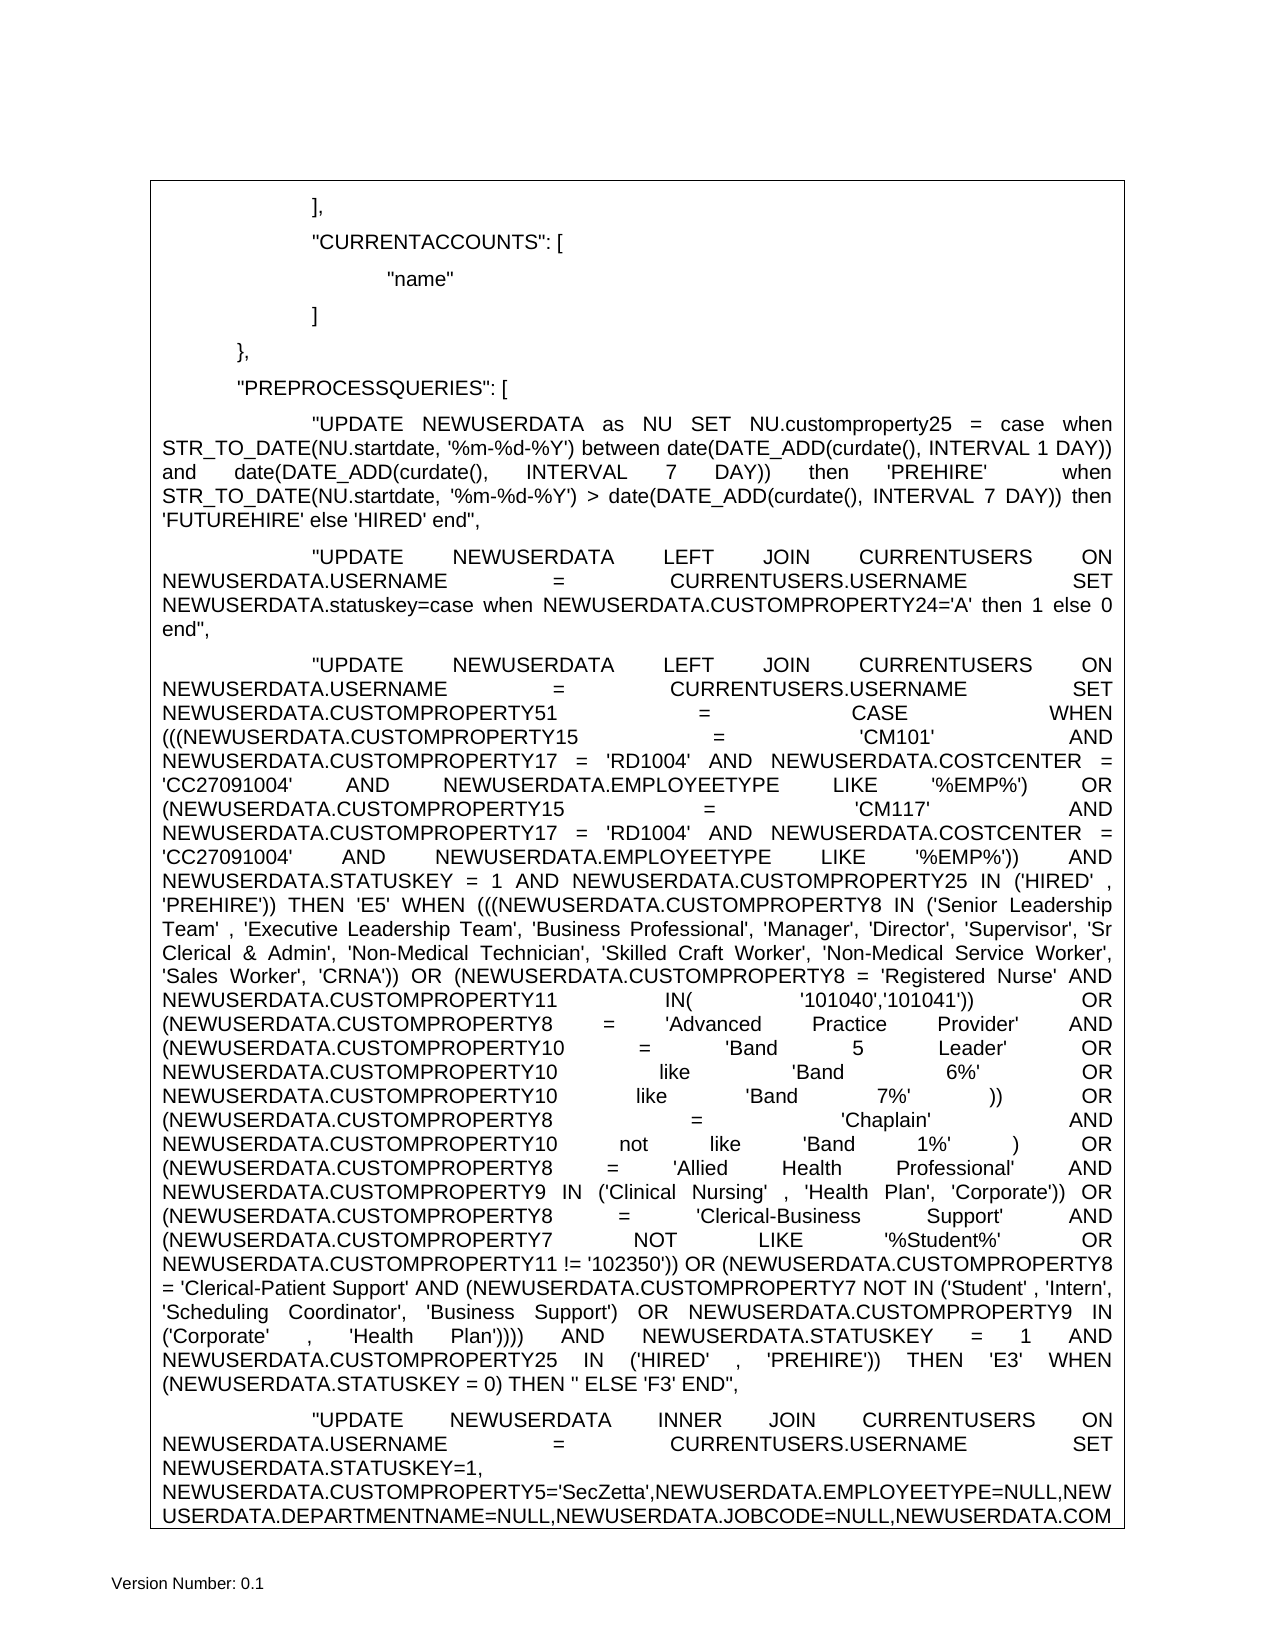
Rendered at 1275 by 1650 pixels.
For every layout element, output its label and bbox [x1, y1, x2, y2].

table_header [151, 181, 1124, 1528]
